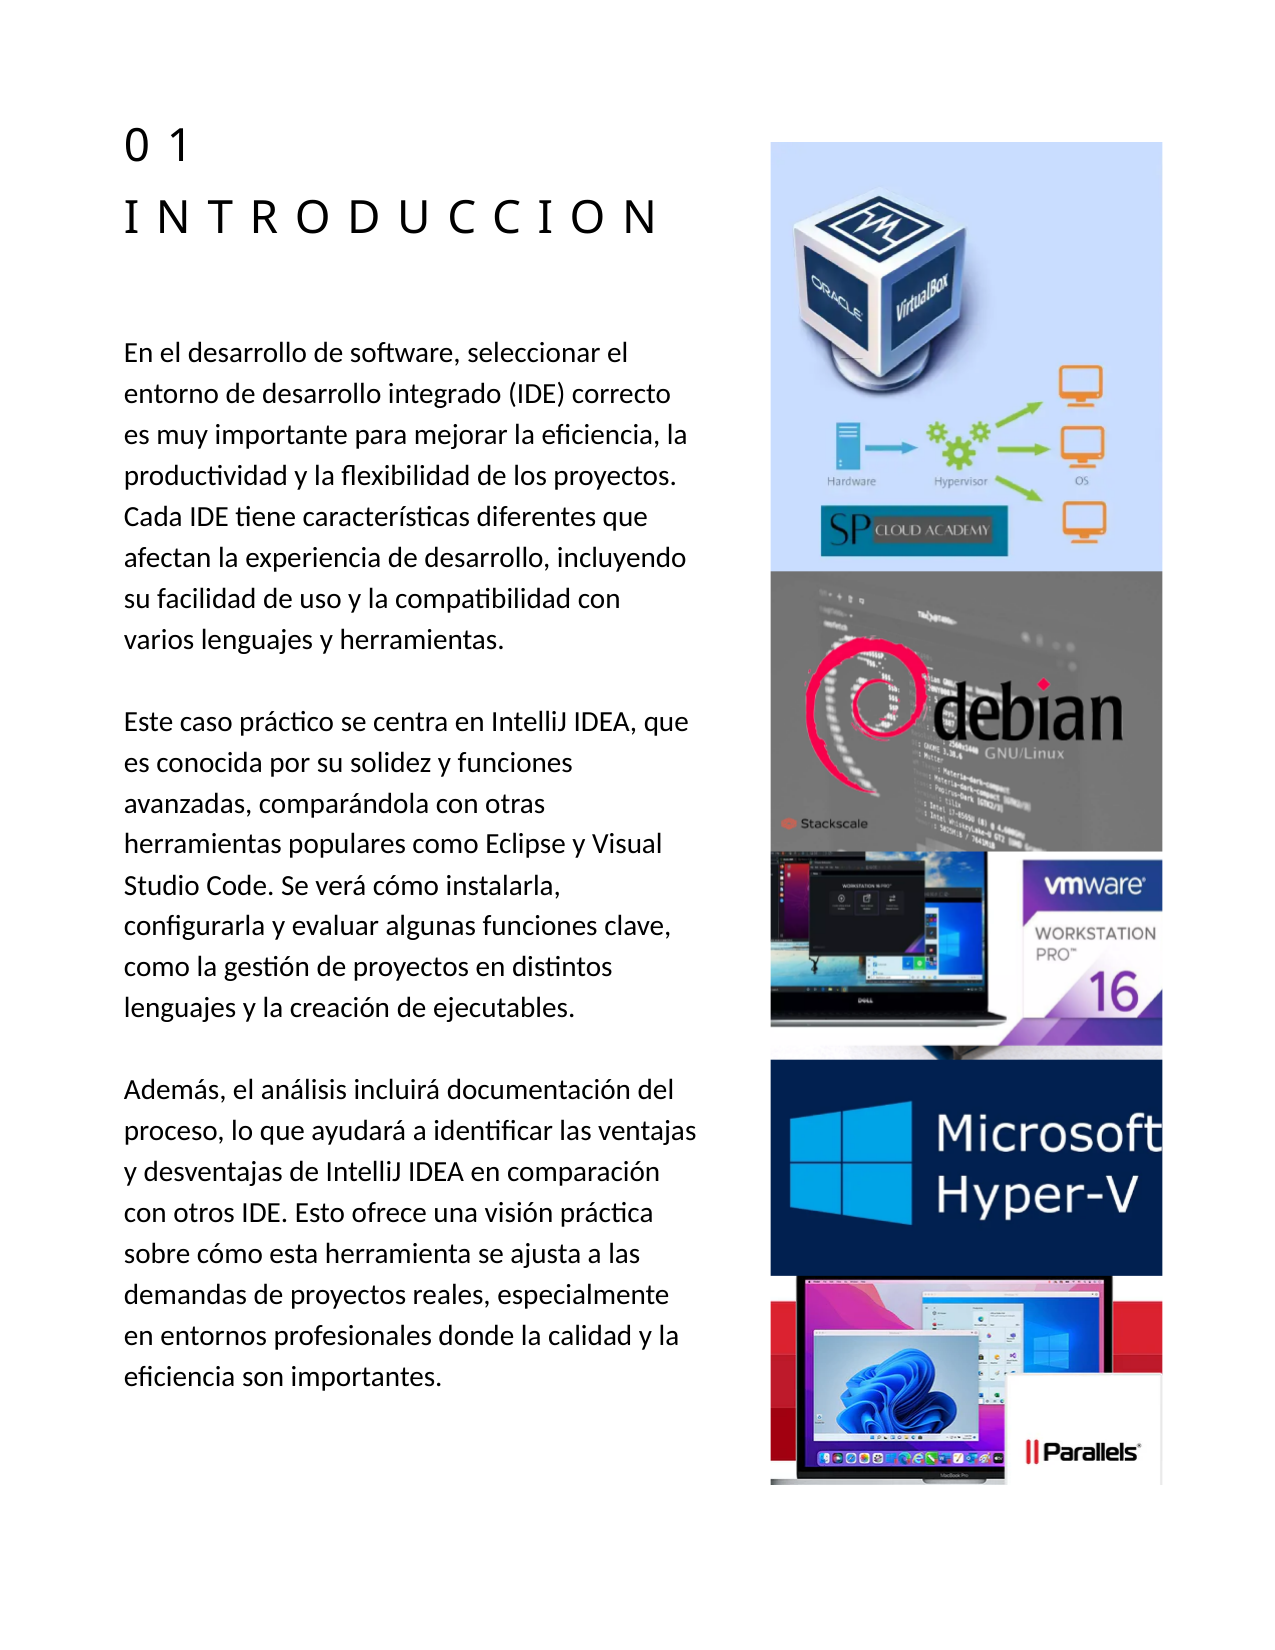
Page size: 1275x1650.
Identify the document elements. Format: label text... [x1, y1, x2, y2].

picture [770, 142, 1163, 1485]
table_header [709, 75, 1162, 1489]
table_header [113, 75, 709, 334]
table_cell En el desarrollo de software, seleccionar el entorno de desarrollo integrado (IDE) correcto es muy importante para mejorar la eficiencia, la productividad y la flexibilidad de los proyectos. Cada IDE tiene características diferentes que afectan la experiencia de desarrollo, incluyendo su facilidad de uso y la compatibilidad con varios lenguajes y herramientas. Este caso práctico se centra en IntelliJ IDEA, que es conocida por su solidez y funciones avanzadas, comparándola con otras herramientas populares como Eclipse y Visual Studio Code. Se verá cómo instalarla, configurarla y evaluar algunas funciones clave, como la gestión de proyectos en distintos lenguajes y la creación de ejecutables. Además, el análisis incluirá documentación del proceso, lo que ayudará a identificar las ventajas y desventajas de IntelliJ IDEA en comparación con otros IDE. Esto ofrece una visión práctica sobre cómo esta herramienta se ajusta a las demandas de proyectos reales, especialmente en entornos profesionales donde la calidad y la eficiencia son importantes. [113, 334, 709, 1489]
